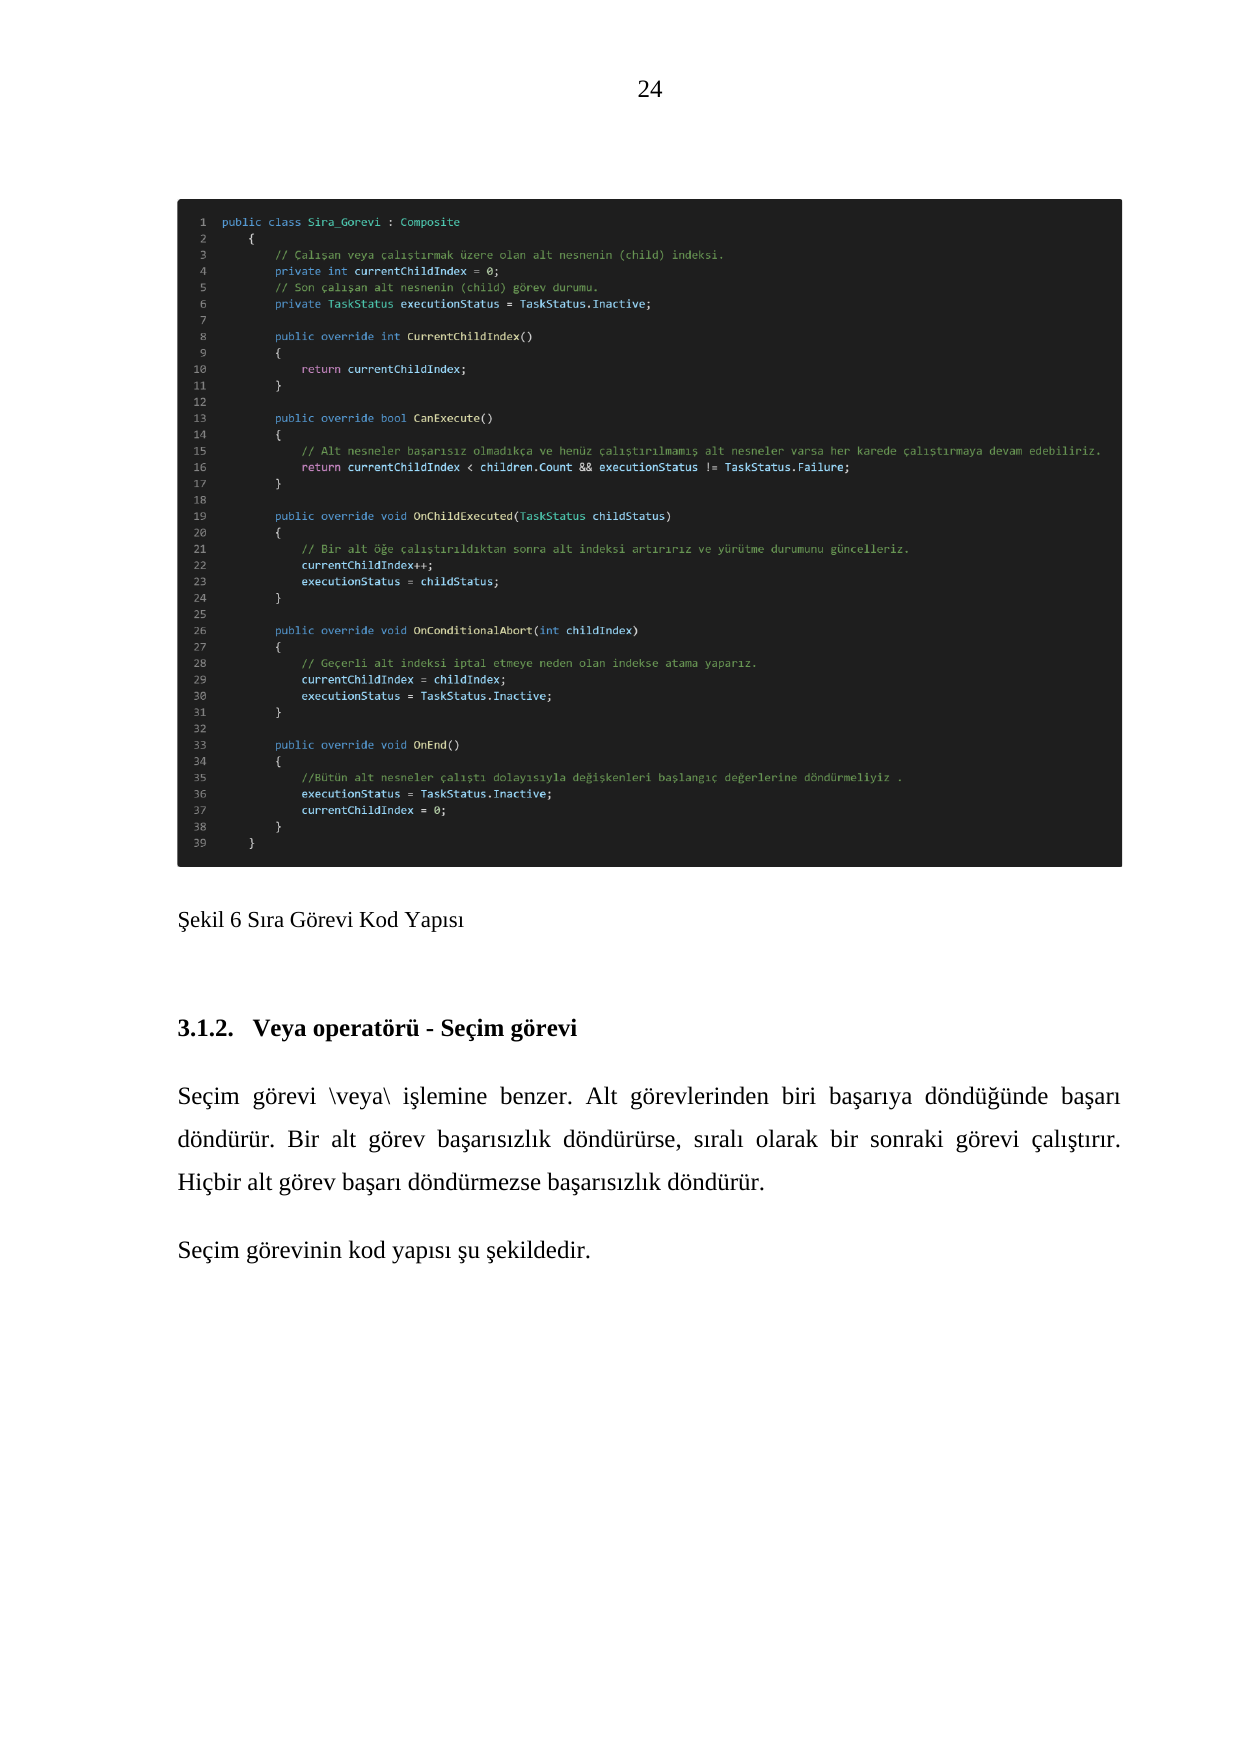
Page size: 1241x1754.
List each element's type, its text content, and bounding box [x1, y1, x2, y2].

text Seçim görevi \veya\ işlemine benzer. Alt görevlerinden biri başarıya döndüğünde başarı döndürür. Bir alt görev başarısızlık döndürürse, sıralı olarak bir sonraki görevi çalıştırır. Hiçbir alt görev başarı döndürmezse başarısızlık döndürür. [177, 1081, 1122, 1196]
picture [177, 199, 1123, 867]
text Şekil 6 Sıra Görevi Kod Yapısı [177, 906, 1122, 932]
list Veya operatörü - Seçim görevi [177, 1013, 1122, 1041]
text Seçim görevinin kod yapısı şu şekildedir. [177, 1235, 1122, 1264]
